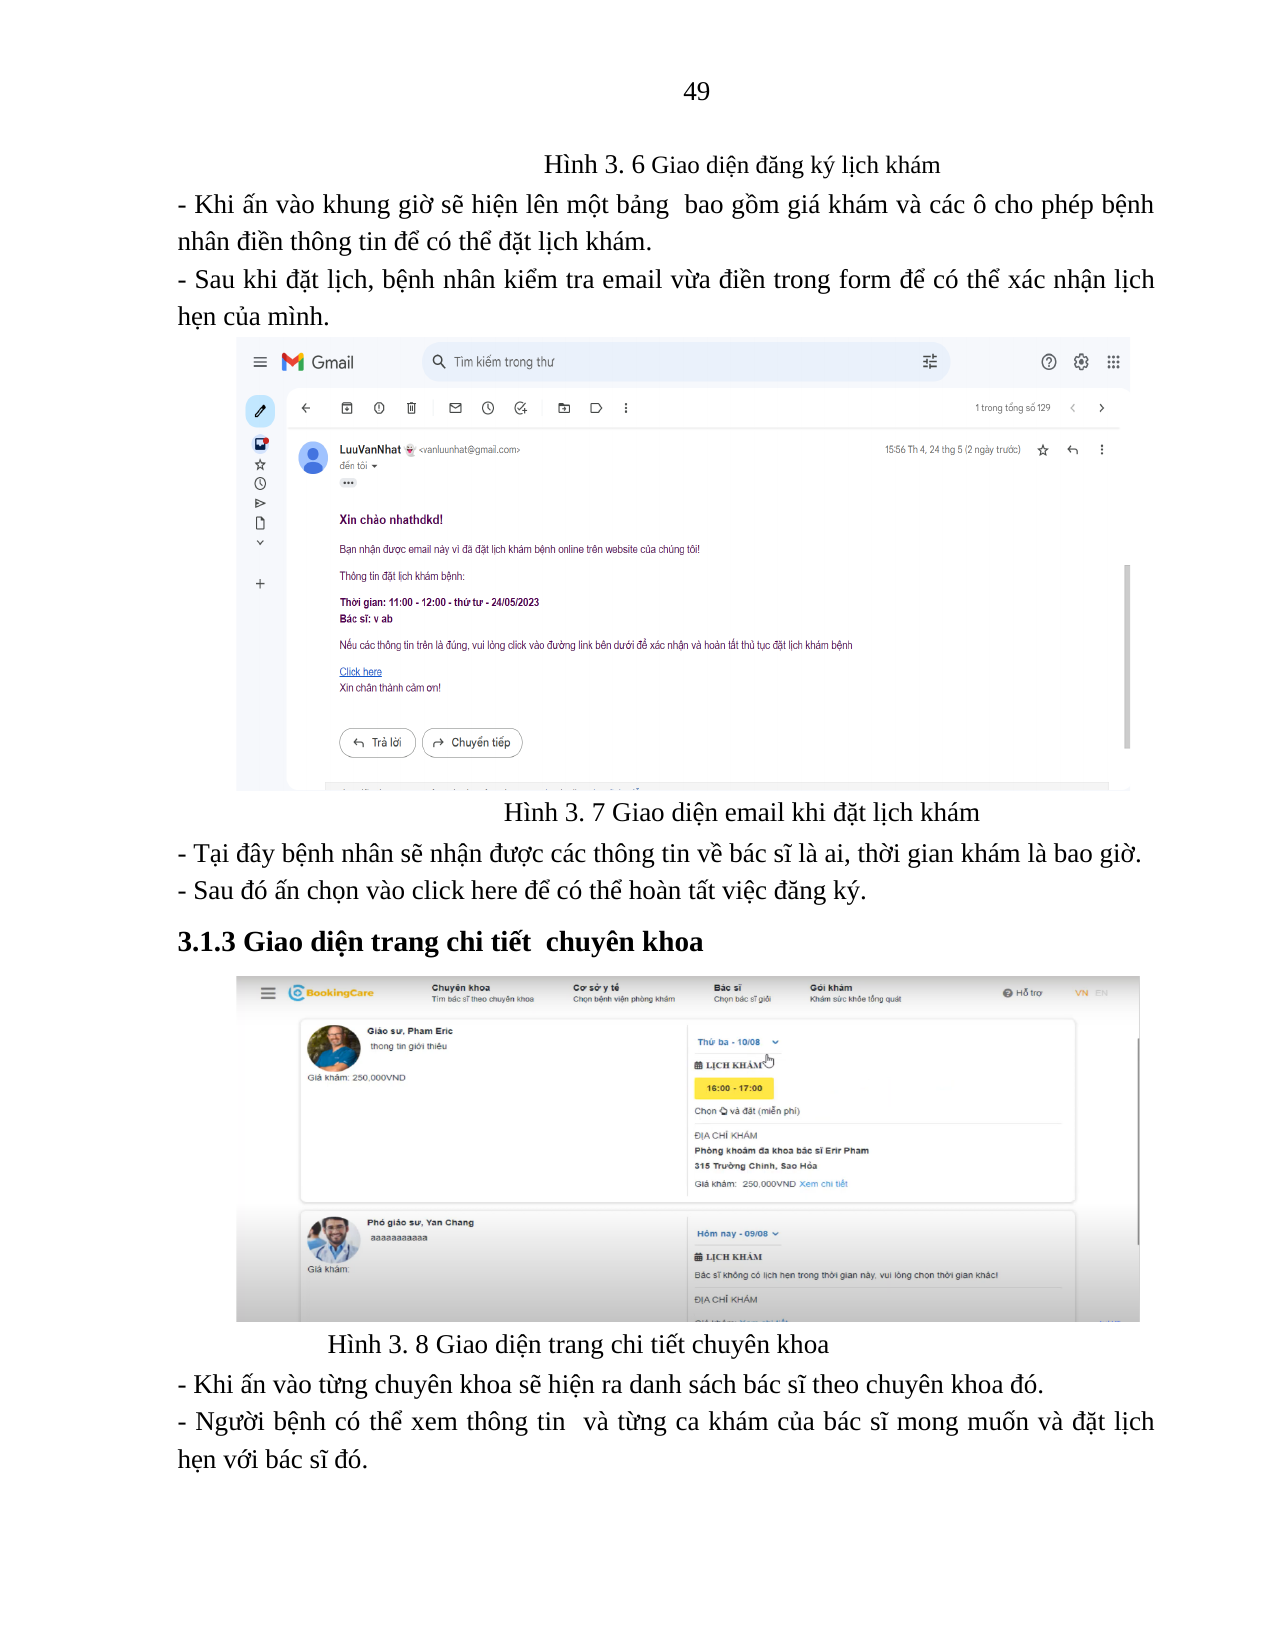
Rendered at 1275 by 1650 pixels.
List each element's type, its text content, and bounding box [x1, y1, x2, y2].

text Hình 3. 7 Giao diện email khi đặt lịch khám [252, 797, 1157, 828]
text - Tại đây bệnh nhân sẽ nhận được các thông tin về bác sĩ là ai, thời gian khám là bao giờ. [177, 837, 1157, 868]
picture [236, 337, 1130, 791]
picture [236, 976, 1140, 1322]
text Hình 3. 6 Giao diện đăng ký lịch khám [252, 148, 1157, 179]
text Hình 3. 8 Giao diện trang chi tiết chuyên khoa [252, 1328, 1157, 1359]
text - Sau khi đặt lịch, bệnh nhân kiểm tra email vừa điền trong form để có thể xác nhận lịch hẹn của mình. [177, 263, 1157, 331]
text - Khi ấn vào từng chuyên khoa sẽ hiện ra danh sách bác sĩ theo chuyên khoa đó. [177, 1368, 1157, 1399]
text - Người bệnh có thể xem thông tin và từng ca khám của bác sĩ mong muốn và đặt lịch hẹn với bác sĩ đó. [177, 1405, 1157, 1474]
text - Khi ấn vào khung giờ sẽ hiện lên một bảng bao gồm giá khám và các ô cho phép bệnh nhân điền thông tin để có thể đặt lịch khám. [177, 188, 1157, 257]
subtitle 3.1.3 Giao diện trang chi tiết chuyên khoa [177, 924, 1157, 958]
text - Sau đó ấn chọn vào click here để có thể hoàn tất việc đăng ký. [177, 874, 1157, 905]
